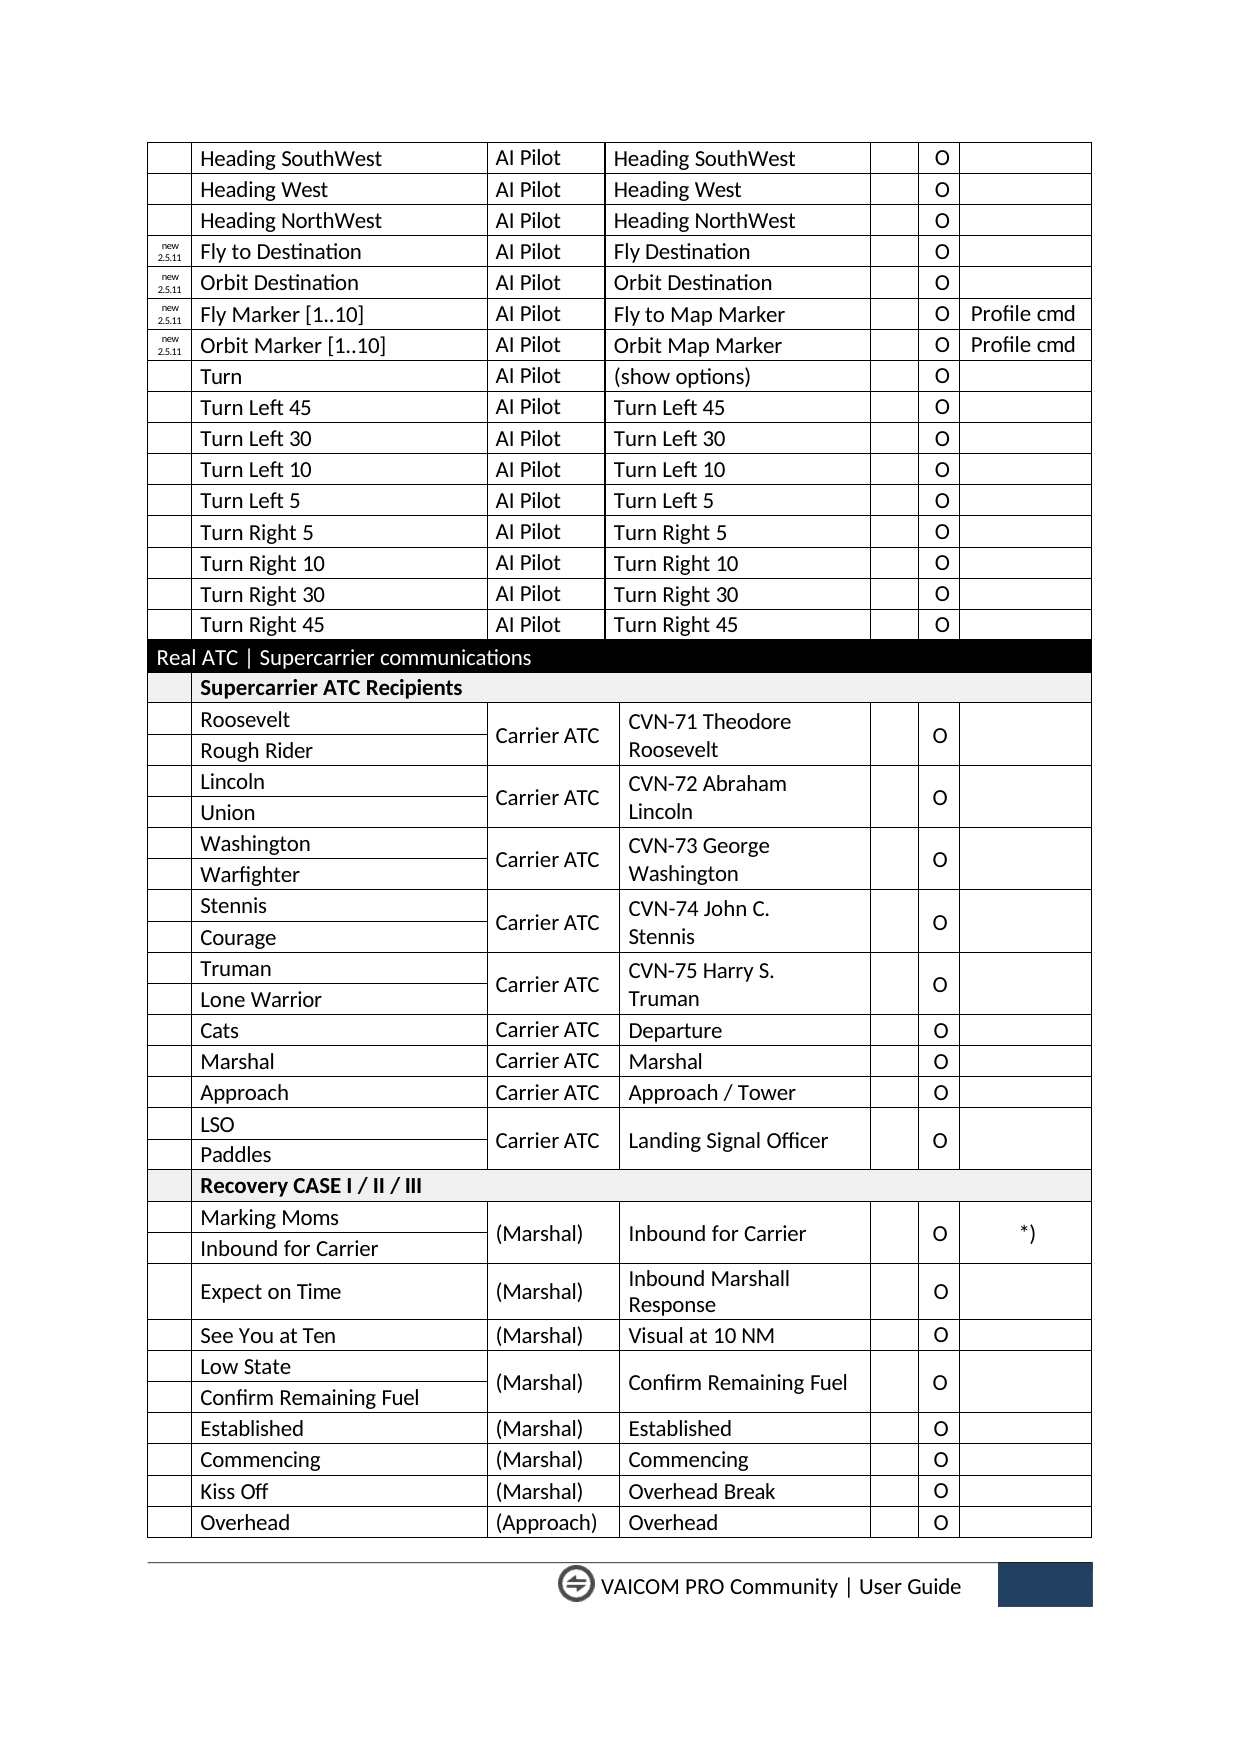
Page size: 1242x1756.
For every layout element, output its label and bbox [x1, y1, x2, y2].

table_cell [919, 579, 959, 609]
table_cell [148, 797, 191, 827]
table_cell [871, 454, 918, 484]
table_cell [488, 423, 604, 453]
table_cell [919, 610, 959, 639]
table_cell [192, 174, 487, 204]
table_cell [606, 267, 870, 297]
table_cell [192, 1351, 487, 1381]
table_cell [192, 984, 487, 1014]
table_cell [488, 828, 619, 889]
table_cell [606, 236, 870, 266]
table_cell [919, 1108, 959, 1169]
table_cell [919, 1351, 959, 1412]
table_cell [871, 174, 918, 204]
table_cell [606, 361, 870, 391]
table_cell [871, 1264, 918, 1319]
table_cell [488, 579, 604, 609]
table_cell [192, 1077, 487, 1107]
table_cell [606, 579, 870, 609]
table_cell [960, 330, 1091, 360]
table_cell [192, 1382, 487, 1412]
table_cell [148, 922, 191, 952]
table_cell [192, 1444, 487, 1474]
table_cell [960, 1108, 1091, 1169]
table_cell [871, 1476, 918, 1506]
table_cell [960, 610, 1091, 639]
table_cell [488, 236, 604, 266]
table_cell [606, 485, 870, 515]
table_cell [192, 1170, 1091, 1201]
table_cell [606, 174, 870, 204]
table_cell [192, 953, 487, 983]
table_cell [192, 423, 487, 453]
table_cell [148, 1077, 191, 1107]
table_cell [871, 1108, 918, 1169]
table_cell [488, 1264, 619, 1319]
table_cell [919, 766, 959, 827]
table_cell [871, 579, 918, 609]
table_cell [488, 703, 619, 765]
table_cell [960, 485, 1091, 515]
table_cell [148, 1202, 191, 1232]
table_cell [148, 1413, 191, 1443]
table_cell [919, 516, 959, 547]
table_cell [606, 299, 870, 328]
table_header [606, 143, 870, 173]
picture [558, 1565, 595, 1602]
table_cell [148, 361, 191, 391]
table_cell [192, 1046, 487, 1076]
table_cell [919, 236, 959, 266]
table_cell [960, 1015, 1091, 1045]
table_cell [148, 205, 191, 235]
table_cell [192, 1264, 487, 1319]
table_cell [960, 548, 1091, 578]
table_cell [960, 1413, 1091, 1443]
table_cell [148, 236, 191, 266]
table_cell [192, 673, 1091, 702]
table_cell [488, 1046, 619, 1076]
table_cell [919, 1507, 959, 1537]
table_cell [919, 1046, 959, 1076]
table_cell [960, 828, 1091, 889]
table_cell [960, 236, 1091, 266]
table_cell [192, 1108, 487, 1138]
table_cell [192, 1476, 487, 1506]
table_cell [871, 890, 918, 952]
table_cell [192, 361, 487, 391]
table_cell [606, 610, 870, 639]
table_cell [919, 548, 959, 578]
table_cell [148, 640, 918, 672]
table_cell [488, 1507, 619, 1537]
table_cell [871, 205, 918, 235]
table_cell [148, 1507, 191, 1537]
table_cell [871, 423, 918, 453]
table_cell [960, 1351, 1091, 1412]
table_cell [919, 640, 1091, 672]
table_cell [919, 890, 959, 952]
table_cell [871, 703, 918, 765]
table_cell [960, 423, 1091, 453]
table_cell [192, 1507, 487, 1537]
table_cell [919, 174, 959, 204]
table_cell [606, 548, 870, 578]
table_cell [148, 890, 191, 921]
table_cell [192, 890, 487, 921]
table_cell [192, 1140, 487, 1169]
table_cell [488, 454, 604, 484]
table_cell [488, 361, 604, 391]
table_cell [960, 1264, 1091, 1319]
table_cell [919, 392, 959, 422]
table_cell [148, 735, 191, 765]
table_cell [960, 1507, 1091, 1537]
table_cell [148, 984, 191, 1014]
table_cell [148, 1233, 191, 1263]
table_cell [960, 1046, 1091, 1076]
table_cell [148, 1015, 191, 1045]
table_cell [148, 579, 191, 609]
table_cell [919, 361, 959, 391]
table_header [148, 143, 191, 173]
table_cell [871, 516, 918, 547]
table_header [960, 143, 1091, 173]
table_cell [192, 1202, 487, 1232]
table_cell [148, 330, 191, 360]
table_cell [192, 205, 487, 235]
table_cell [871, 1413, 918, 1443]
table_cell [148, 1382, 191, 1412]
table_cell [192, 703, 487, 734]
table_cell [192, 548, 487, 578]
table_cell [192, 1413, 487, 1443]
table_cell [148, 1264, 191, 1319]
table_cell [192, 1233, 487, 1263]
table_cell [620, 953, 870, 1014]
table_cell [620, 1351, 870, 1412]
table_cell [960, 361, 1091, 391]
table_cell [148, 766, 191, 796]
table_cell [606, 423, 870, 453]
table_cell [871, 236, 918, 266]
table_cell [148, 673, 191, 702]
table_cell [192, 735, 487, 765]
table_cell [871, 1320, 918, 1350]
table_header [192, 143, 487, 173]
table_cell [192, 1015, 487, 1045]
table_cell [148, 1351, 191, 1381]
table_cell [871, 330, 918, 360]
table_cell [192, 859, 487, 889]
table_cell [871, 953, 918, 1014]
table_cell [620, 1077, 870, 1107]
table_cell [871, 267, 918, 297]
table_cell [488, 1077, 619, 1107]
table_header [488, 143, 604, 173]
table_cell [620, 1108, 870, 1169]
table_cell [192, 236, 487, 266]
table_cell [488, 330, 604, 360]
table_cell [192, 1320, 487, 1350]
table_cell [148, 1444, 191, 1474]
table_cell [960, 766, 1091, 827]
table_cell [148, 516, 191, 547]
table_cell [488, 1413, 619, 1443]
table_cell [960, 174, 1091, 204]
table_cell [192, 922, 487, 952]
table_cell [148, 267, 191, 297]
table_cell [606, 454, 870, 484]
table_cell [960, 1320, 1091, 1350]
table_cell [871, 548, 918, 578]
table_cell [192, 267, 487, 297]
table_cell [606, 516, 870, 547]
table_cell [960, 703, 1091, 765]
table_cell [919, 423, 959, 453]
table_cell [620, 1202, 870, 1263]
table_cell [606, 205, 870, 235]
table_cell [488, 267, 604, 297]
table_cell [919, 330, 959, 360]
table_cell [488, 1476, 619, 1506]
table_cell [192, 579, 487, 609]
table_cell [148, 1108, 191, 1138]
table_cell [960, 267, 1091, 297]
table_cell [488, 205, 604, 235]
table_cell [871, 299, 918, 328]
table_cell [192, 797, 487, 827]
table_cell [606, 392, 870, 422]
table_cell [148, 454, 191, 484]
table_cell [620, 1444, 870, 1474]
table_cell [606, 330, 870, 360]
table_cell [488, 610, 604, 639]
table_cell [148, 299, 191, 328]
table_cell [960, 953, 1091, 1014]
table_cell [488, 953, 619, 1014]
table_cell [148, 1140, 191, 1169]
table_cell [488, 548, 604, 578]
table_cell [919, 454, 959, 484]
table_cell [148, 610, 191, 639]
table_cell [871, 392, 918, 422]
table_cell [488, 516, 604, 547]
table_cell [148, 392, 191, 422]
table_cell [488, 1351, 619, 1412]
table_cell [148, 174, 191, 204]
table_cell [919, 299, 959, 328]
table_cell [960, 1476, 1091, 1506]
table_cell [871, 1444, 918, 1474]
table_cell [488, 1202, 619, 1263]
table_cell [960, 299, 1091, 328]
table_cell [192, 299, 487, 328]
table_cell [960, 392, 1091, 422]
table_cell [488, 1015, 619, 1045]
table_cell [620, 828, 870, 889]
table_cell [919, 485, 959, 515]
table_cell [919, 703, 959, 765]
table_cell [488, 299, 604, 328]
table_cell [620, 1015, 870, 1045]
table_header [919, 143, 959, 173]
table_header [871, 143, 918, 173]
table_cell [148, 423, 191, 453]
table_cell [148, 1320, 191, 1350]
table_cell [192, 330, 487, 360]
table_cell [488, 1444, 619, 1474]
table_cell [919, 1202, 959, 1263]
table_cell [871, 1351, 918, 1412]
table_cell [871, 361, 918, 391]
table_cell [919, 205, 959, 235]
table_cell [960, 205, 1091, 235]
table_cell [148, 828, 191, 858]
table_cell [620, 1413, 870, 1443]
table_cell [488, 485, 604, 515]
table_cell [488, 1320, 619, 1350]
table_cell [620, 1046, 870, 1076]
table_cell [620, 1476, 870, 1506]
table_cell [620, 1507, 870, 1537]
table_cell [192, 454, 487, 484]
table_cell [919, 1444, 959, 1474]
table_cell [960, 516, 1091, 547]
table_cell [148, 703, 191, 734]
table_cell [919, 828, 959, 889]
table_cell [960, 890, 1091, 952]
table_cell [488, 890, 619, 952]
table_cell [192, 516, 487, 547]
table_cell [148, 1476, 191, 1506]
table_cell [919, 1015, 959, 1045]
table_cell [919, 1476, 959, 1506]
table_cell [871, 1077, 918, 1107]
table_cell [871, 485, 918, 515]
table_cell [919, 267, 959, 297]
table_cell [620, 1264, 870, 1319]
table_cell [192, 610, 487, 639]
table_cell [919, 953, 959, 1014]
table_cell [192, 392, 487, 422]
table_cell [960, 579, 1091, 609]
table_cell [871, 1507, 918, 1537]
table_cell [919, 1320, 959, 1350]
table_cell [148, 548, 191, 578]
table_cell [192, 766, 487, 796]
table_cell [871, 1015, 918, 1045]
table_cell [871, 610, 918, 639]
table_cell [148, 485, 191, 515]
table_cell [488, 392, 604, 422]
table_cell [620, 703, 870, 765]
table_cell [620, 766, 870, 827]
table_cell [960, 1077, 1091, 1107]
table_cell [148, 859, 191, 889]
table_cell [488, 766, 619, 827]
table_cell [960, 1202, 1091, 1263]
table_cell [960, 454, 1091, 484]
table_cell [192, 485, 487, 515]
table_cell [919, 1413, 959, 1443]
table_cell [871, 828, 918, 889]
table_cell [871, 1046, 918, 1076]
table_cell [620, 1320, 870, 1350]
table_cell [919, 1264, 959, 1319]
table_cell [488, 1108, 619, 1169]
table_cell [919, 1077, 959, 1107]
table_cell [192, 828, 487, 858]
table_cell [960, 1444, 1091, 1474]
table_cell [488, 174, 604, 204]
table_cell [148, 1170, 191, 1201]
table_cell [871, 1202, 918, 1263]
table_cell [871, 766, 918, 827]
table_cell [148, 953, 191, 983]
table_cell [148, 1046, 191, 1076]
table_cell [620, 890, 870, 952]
